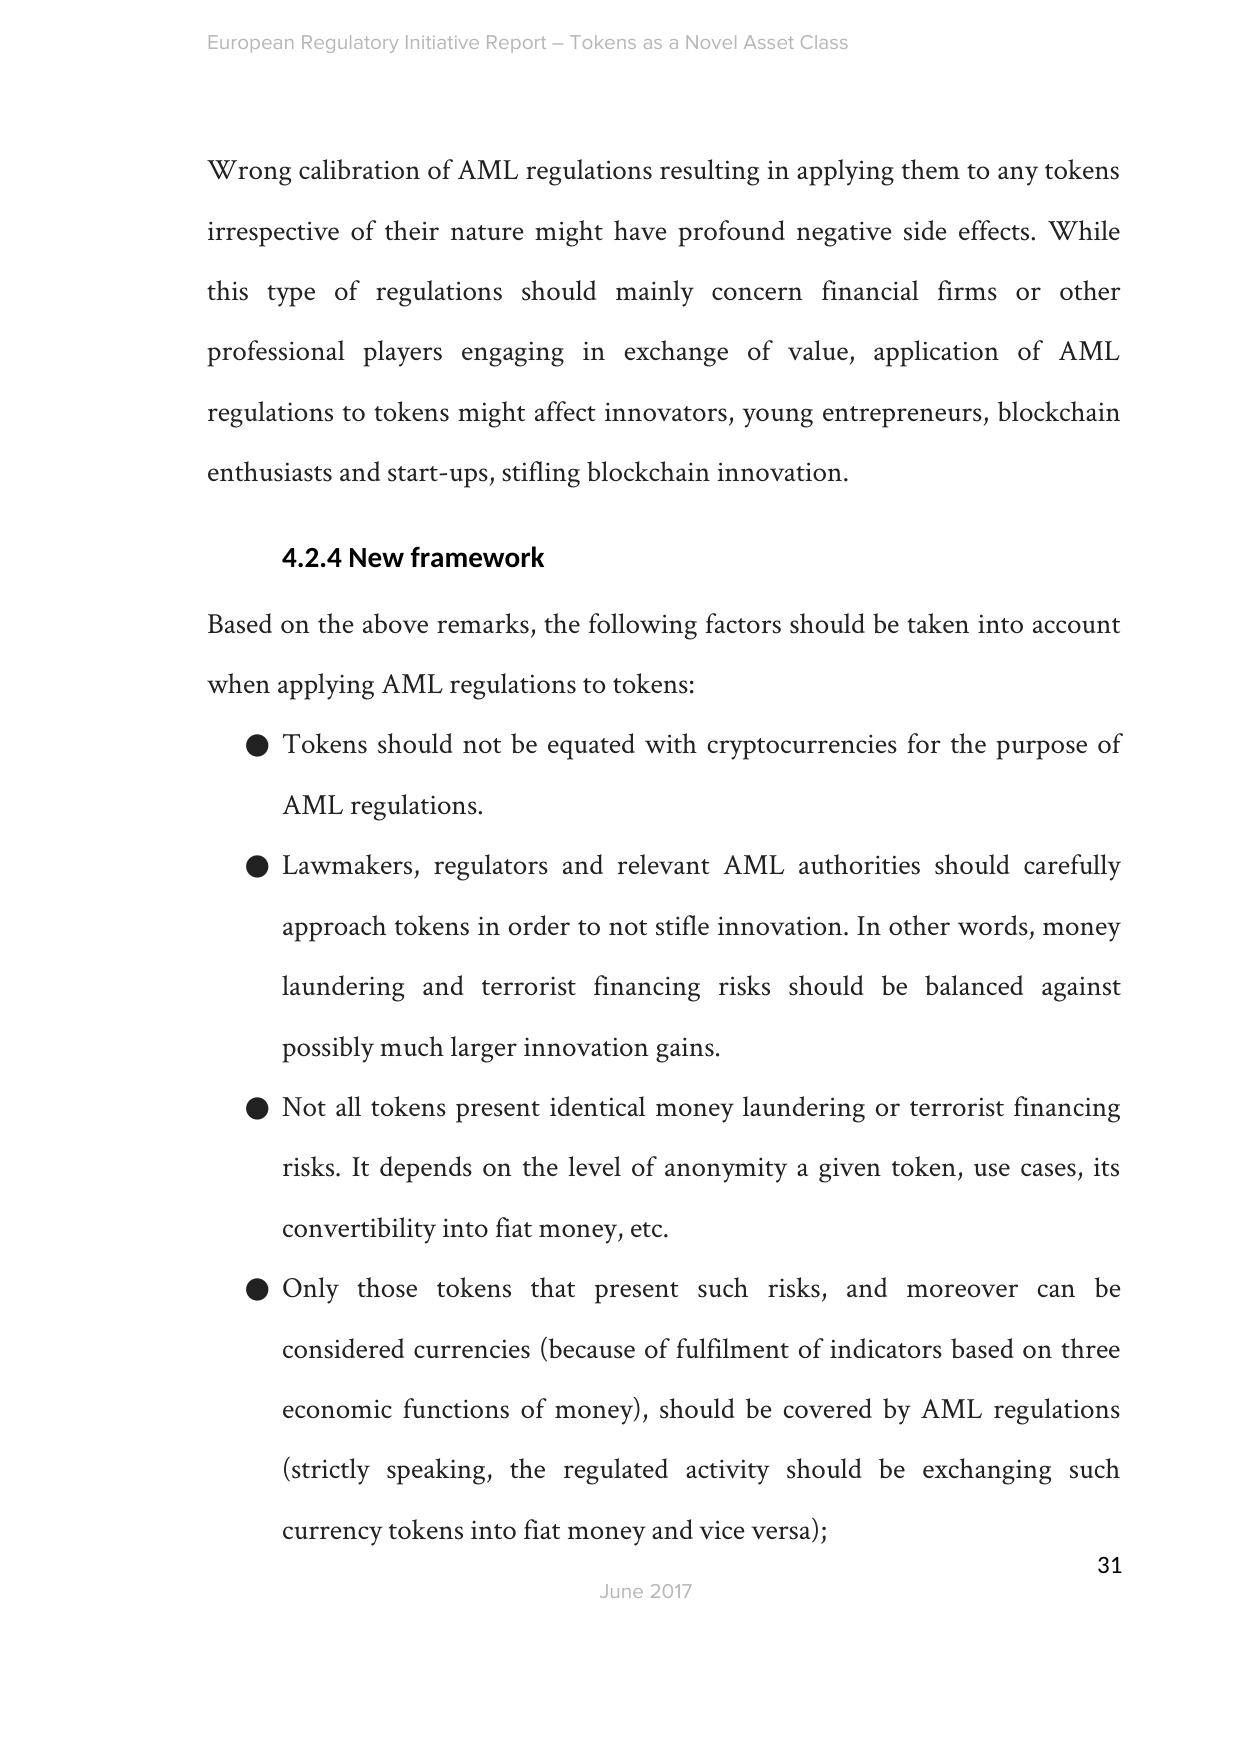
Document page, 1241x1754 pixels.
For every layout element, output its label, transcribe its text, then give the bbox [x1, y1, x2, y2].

list Lawmakers, regulators and relevant AML authorities should carefully approach tokens in order to not stifle innovation. In other words, money laundering and terrorist financing risks should be balanced against possibly much larger innovation gains. [244, 843, 1122, 1064]
subtitle 4.2.4 New framework [207, 539, 1122, 575]
list Not all tokens present identical money laundering or terrorist financing risks. It depends on the level of anonymity a given token, use cases, its convertibility into fiat money, etc. [244, 1084, 1122, 1246]
text Based on the above remarks, the following factors should be taken into account when applying AML regulations to tokens: [207, 601, 1122, 702]
list Tokens should not be equated with cryptocurrencies for the purpose of AML regulations. [244, 722, 1122, 823]
text Wrong calibration of AML regulations resulting in applying them to any tokens irrespective of their nature might have profound negative side effects. While this type of regulations should mainly concern financial firms or other professional players engaging in exchange of value, application of AML regulations to tokens might affect innovators, young entrepreneurs, blockchain enthusiasts and start-ups, stifling blockchain innovation. [207, 148, 1122, 490]
list Only those tokens that present such risks, and moreover can be considered currencies (because of fulfilment of indicators based on three economic functions of money), should be covered by AML regulations (strictly speaking, the regulated activity should be exchanging such currency tokens into fiat money and vice versa); [244, 1266, 1122, 1548]
